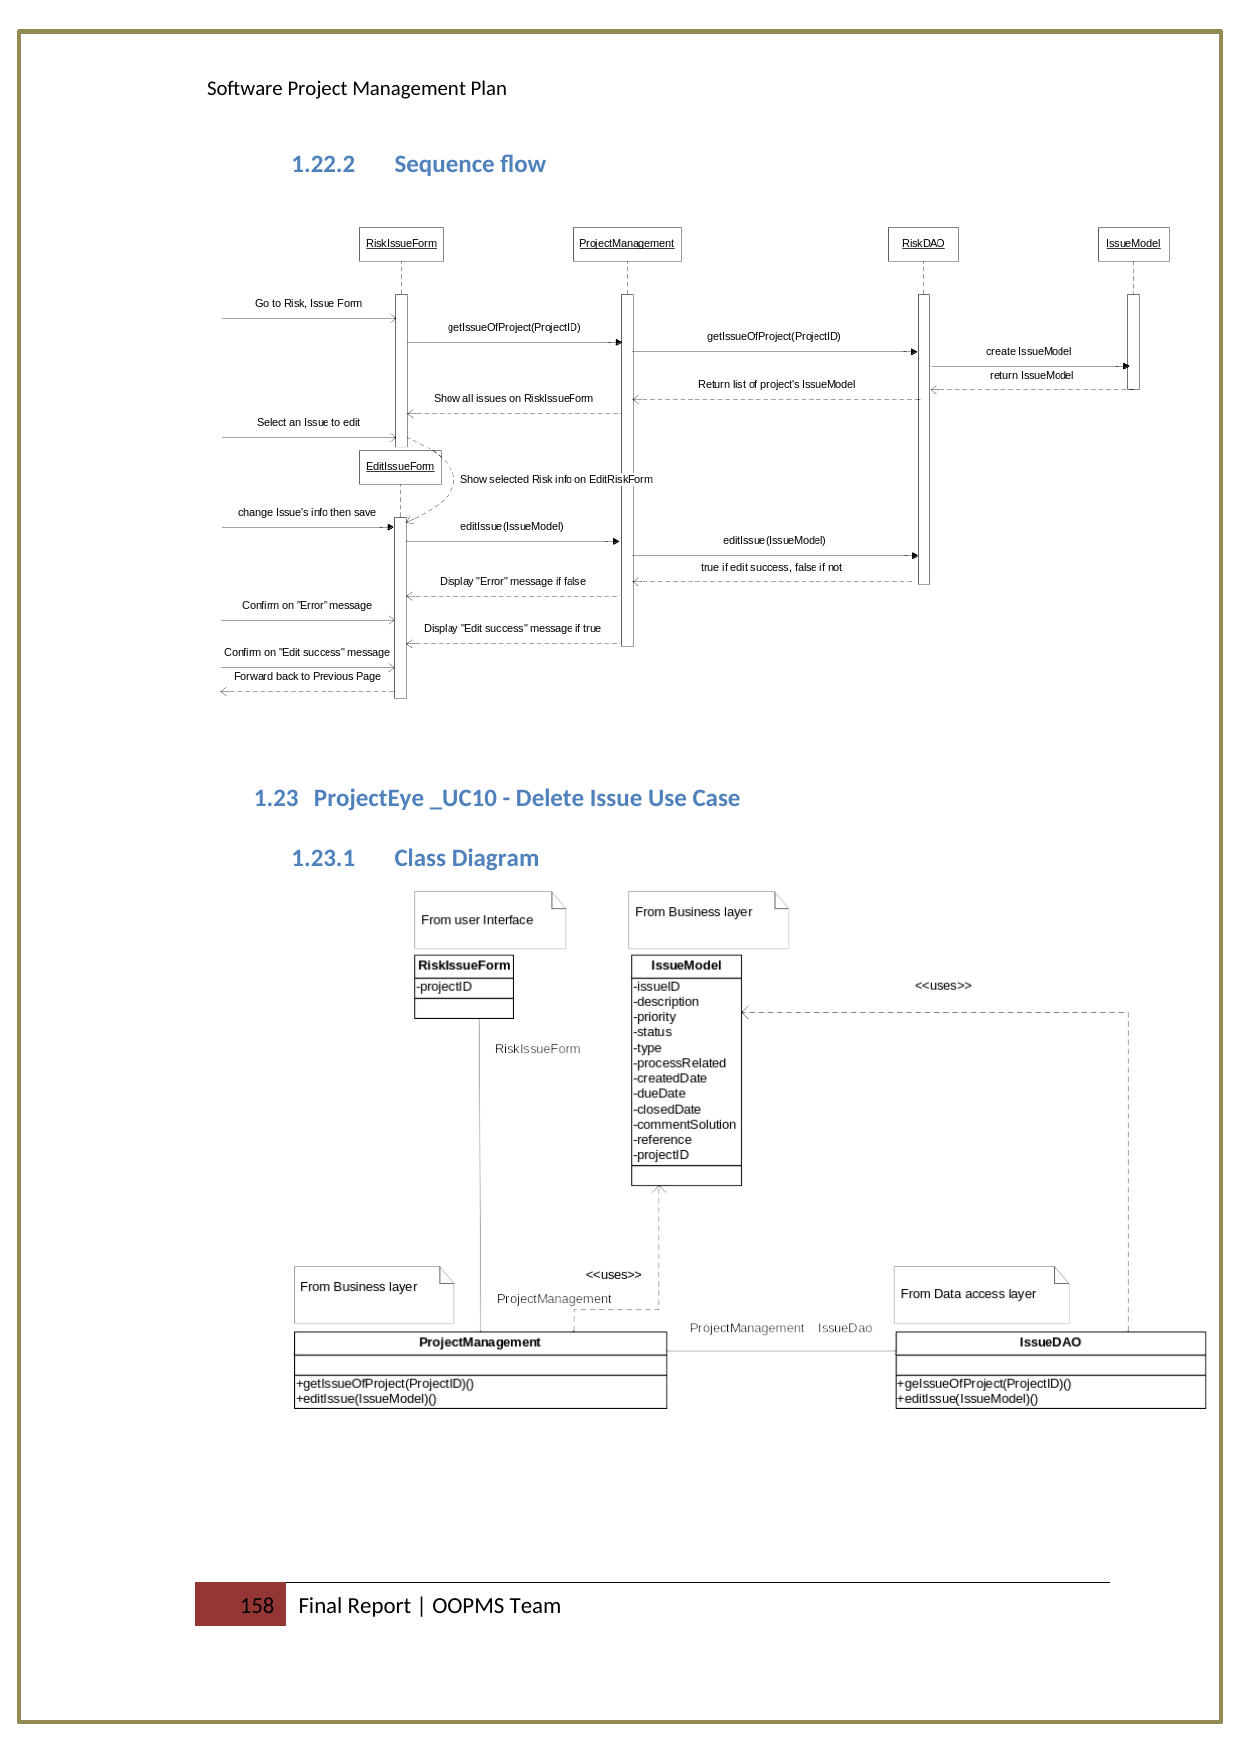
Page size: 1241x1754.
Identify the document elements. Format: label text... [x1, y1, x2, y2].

subtitle Sequence flow [291, 148, 1122, 178]
subtitle Class Diagram [291, 842, 1122, 872]
subtitle ProjectEye _UC10 - Delete Issue Use Case [254, 782, 1122, 812]
